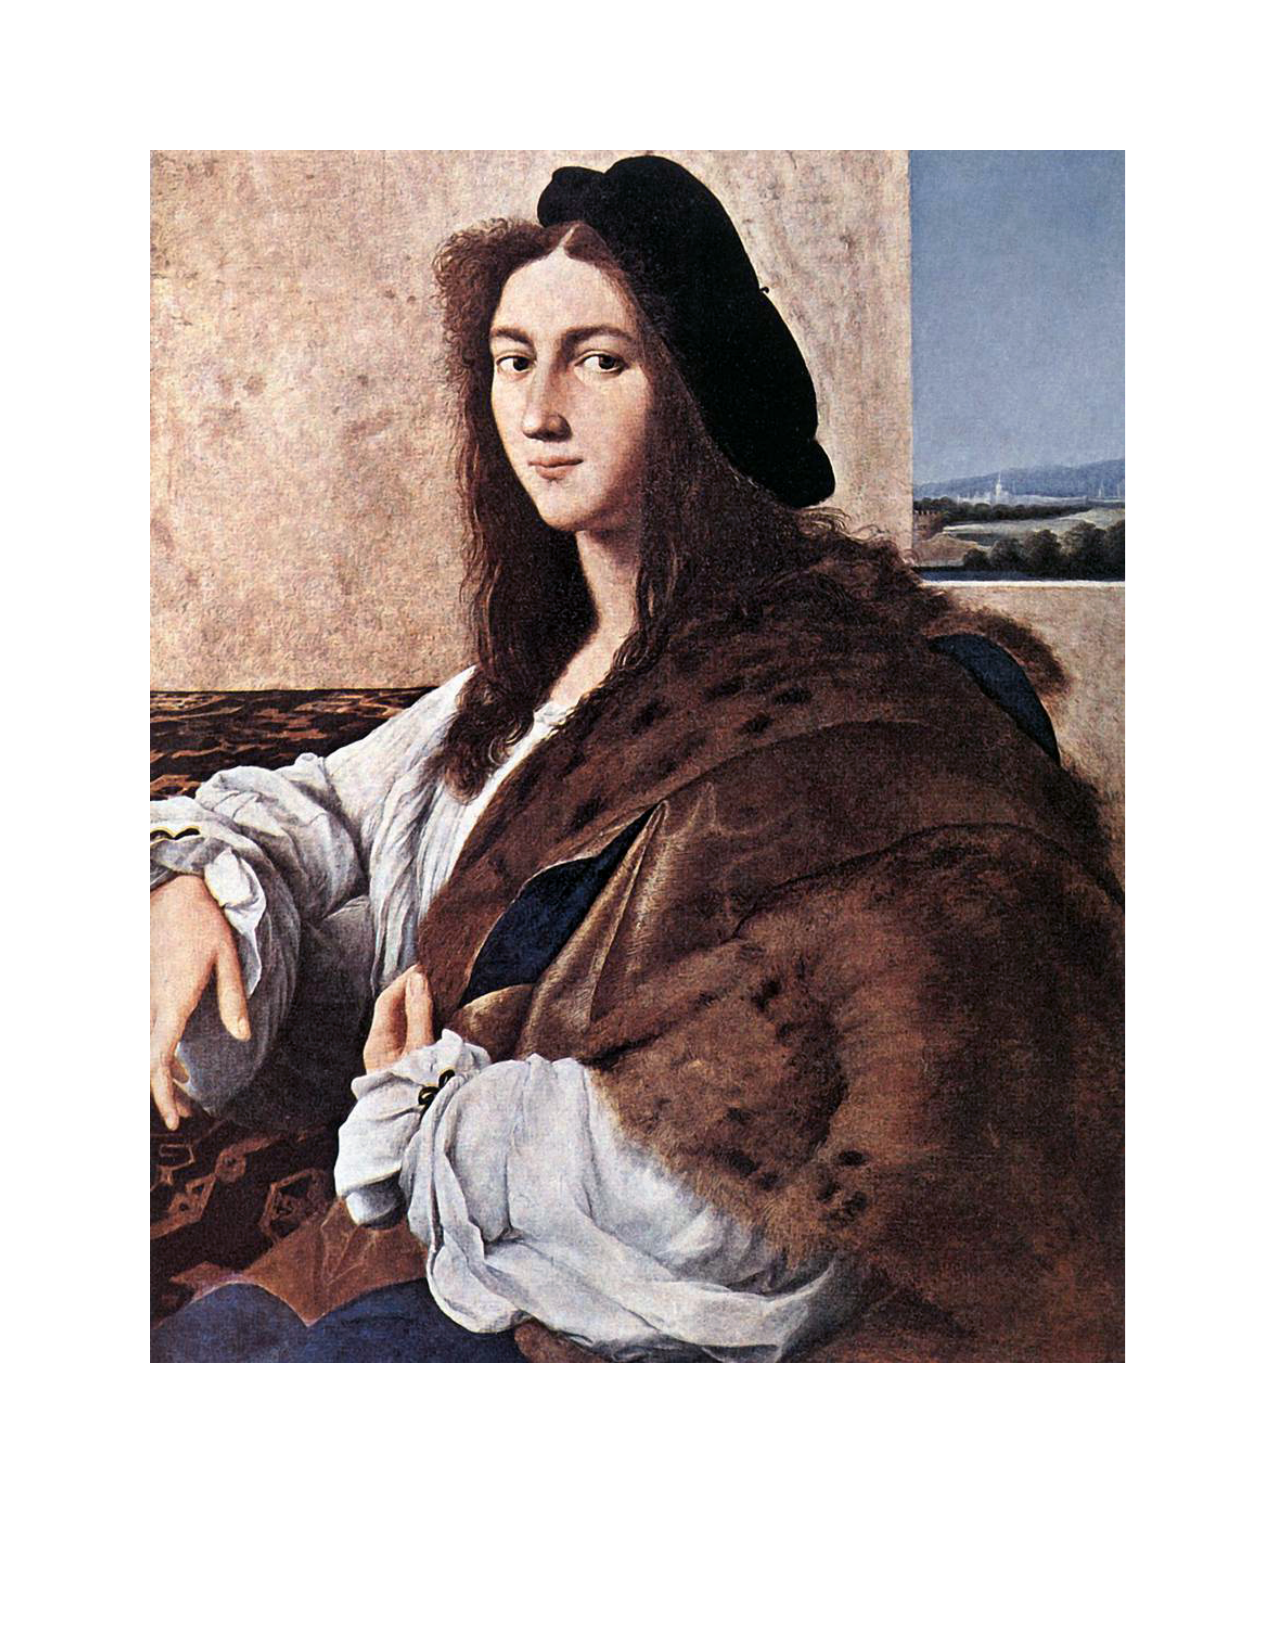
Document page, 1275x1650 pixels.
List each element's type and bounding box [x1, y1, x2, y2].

picture [150, 150, 1125, 1363]
